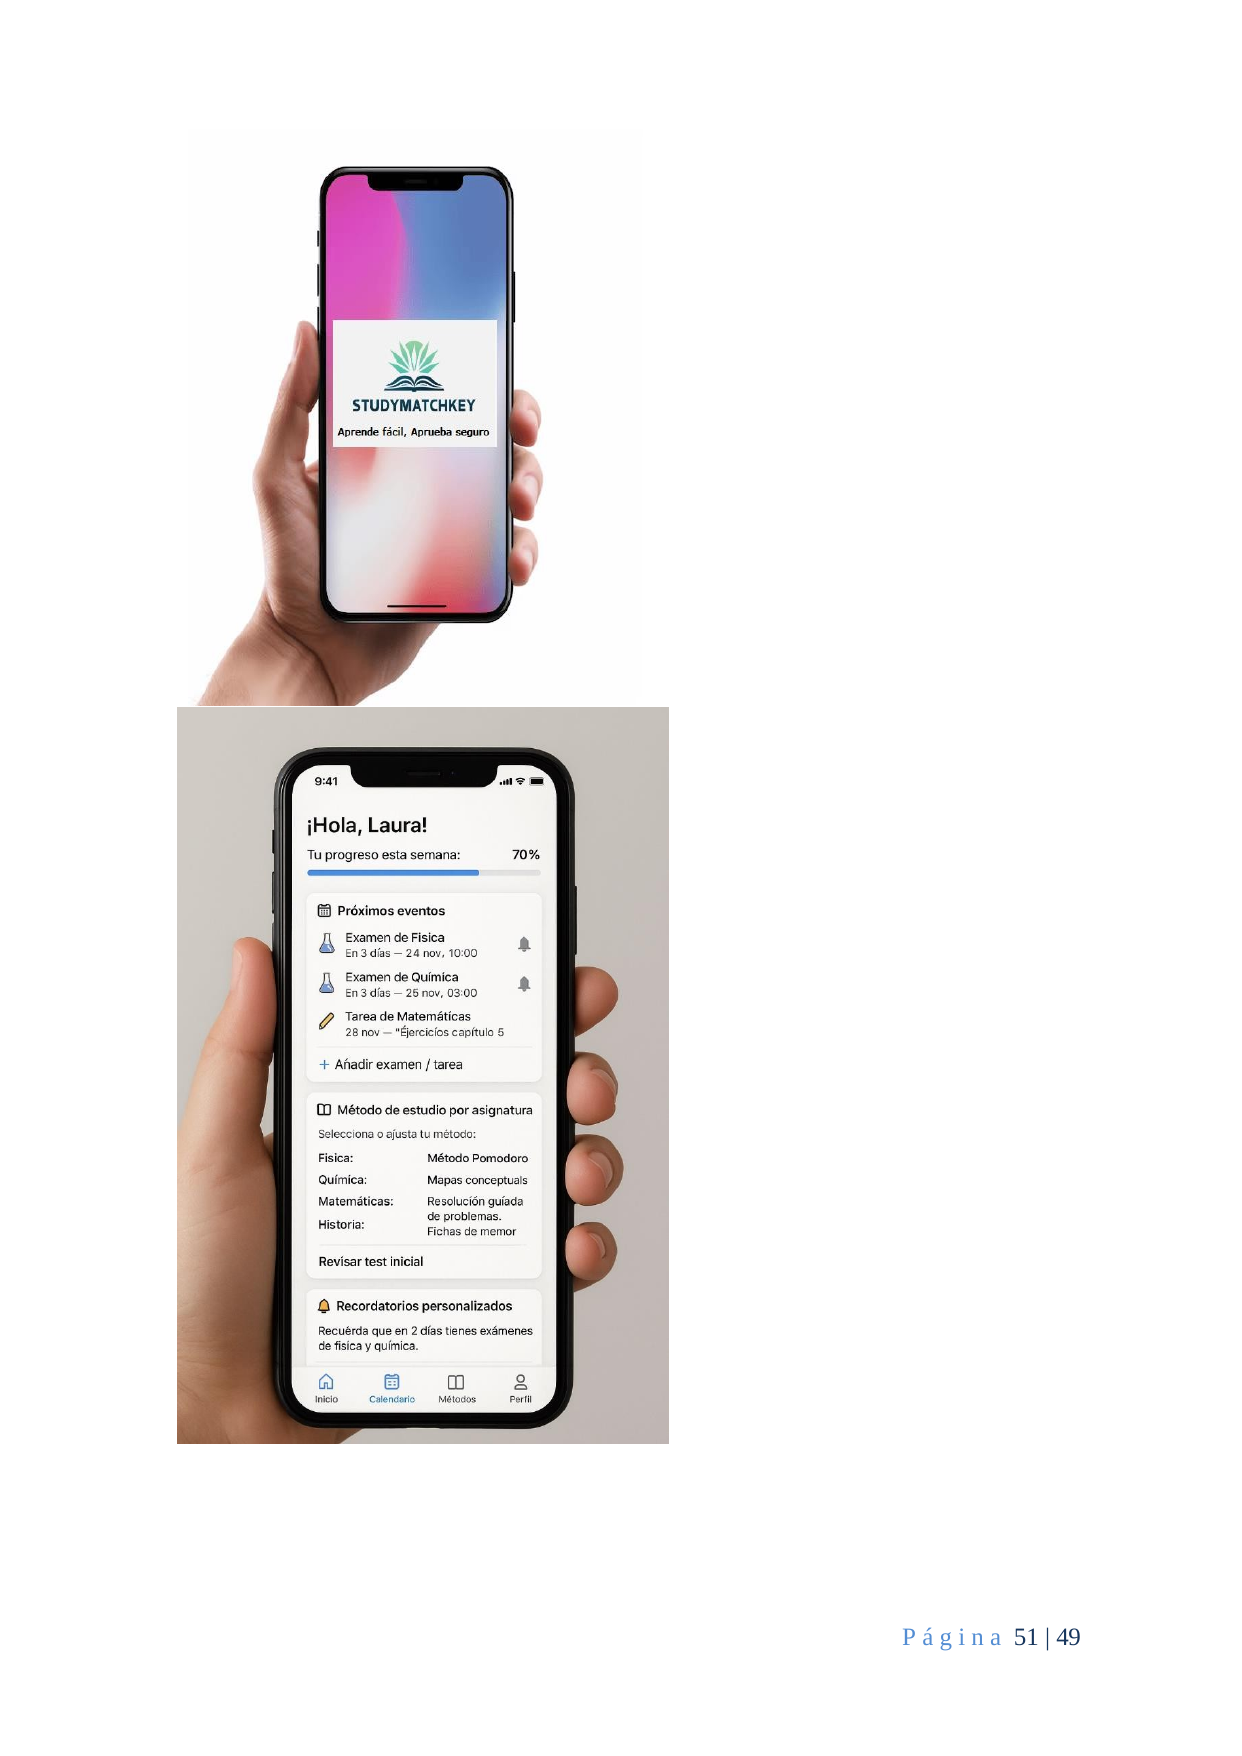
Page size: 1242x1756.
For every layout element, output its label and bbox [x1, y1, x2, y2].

picture [177, 707, 669, 1444]
picture [188, 129, 643, 706]
